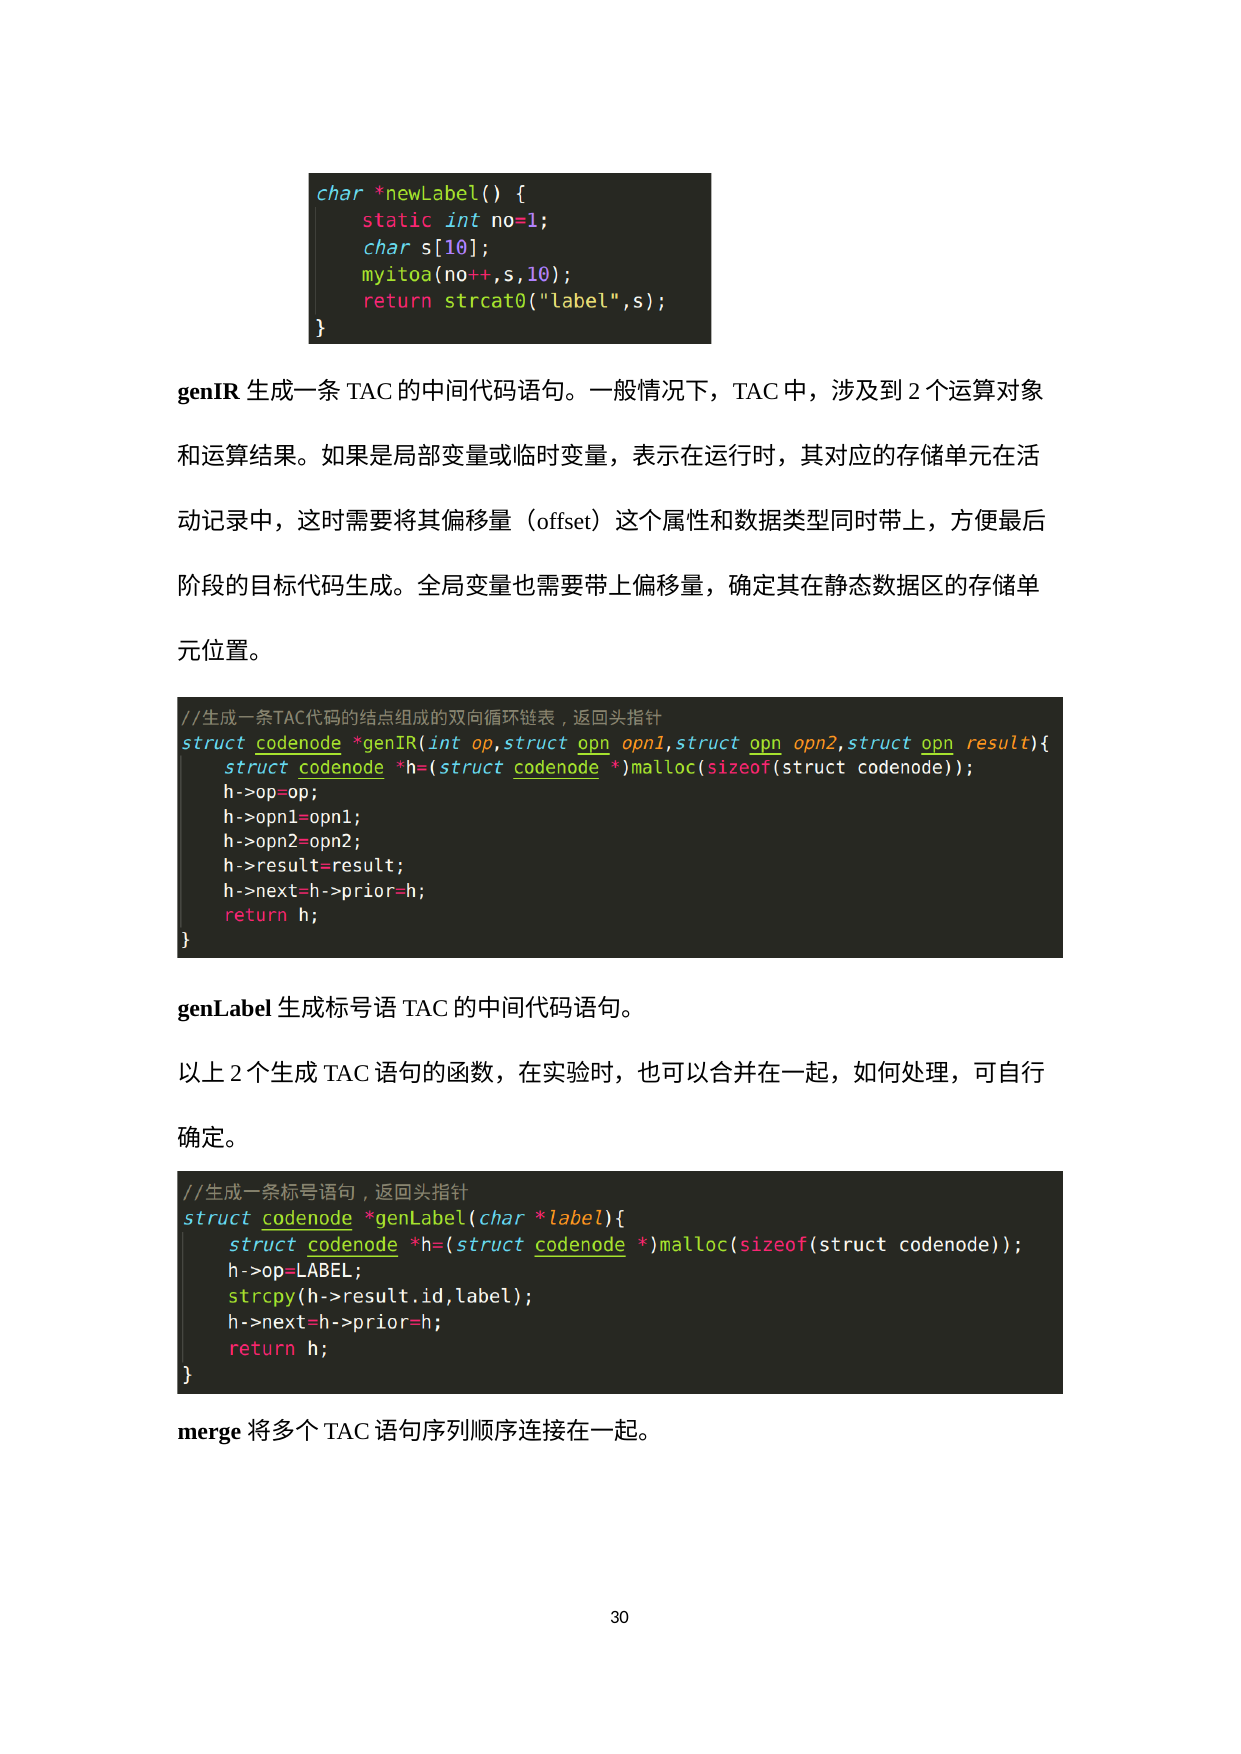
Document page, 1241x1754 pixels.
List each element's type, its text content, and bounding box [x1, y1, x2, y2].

list merge 将多个TAC语句序列顺序连接在一起。 [177, 1396, 1063, 1461]
text genLabel 生成标号语TAC的中间代码语句。 [177, 974, 1063, 1039]
picture [177, 697, 1063, 958]
text genIR 生成一条TAC的中间代码语句。一般情况下，TAC中，涉及到2个运算对象和运算结果。如果是局部变量或临时变量，表示在运行时，其对应的存储单元在活动记录中，这时需要将其偏移量（offset）这个属性和数据类型同时带上，方便最后阶段的目标代码生成。全局变量也需要带上偏移量，确定其在静态数据区的存储单元位置。 [177, 356, 1063, 681]
picture [177, 1171, 1063, 1394]
picture [308, 173, 712, 344]
text 以上2个生成TAC语句的函数，在实验时，也可以合并在一起，如何处理，可自行确定。 [177, 1039, 1063, 1169]
